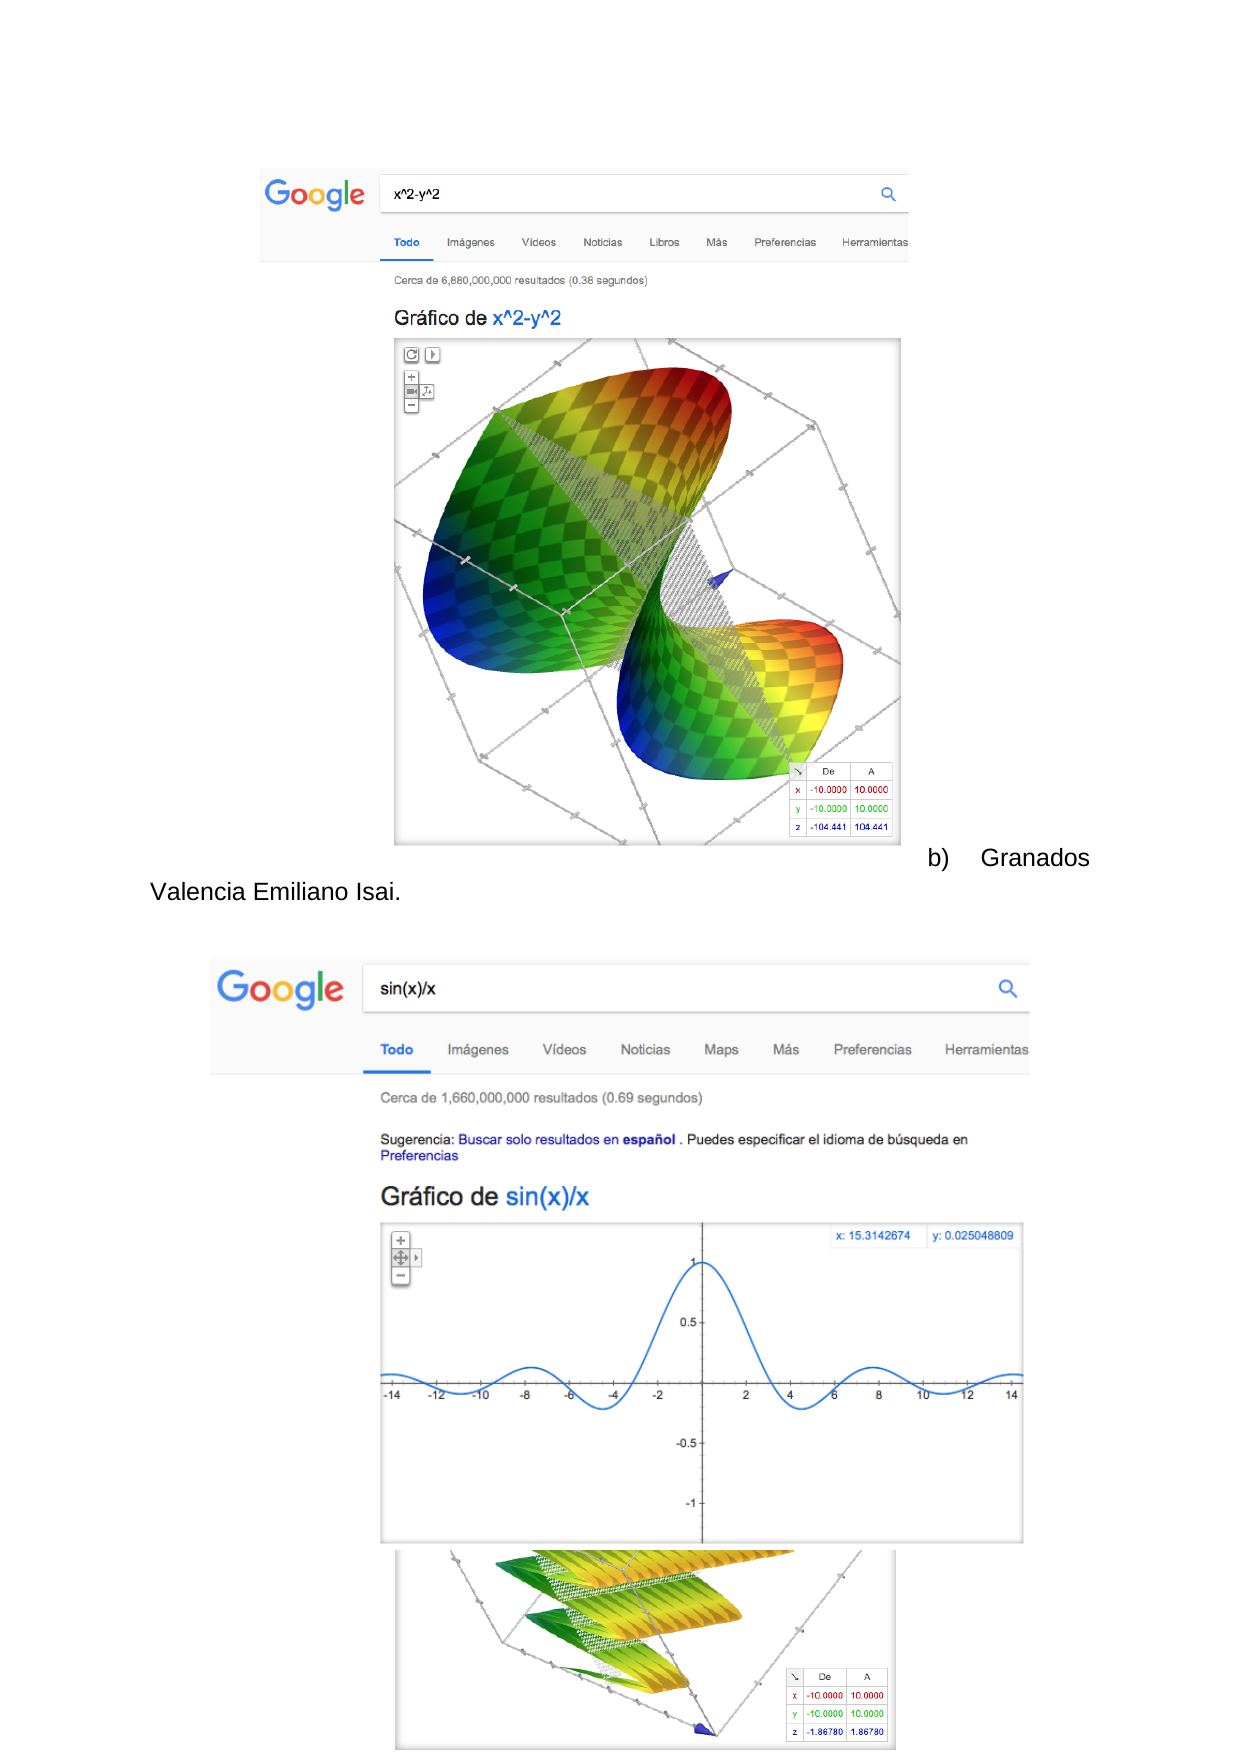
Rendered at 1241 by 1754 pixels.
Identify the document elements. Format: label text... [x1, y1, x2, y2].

picture [210, 957, 1030, 1754]
picture [259, 168, 909, 851]
text b) Granados Valencia Emiliano Isai. [150, 843, 1090, 905]
